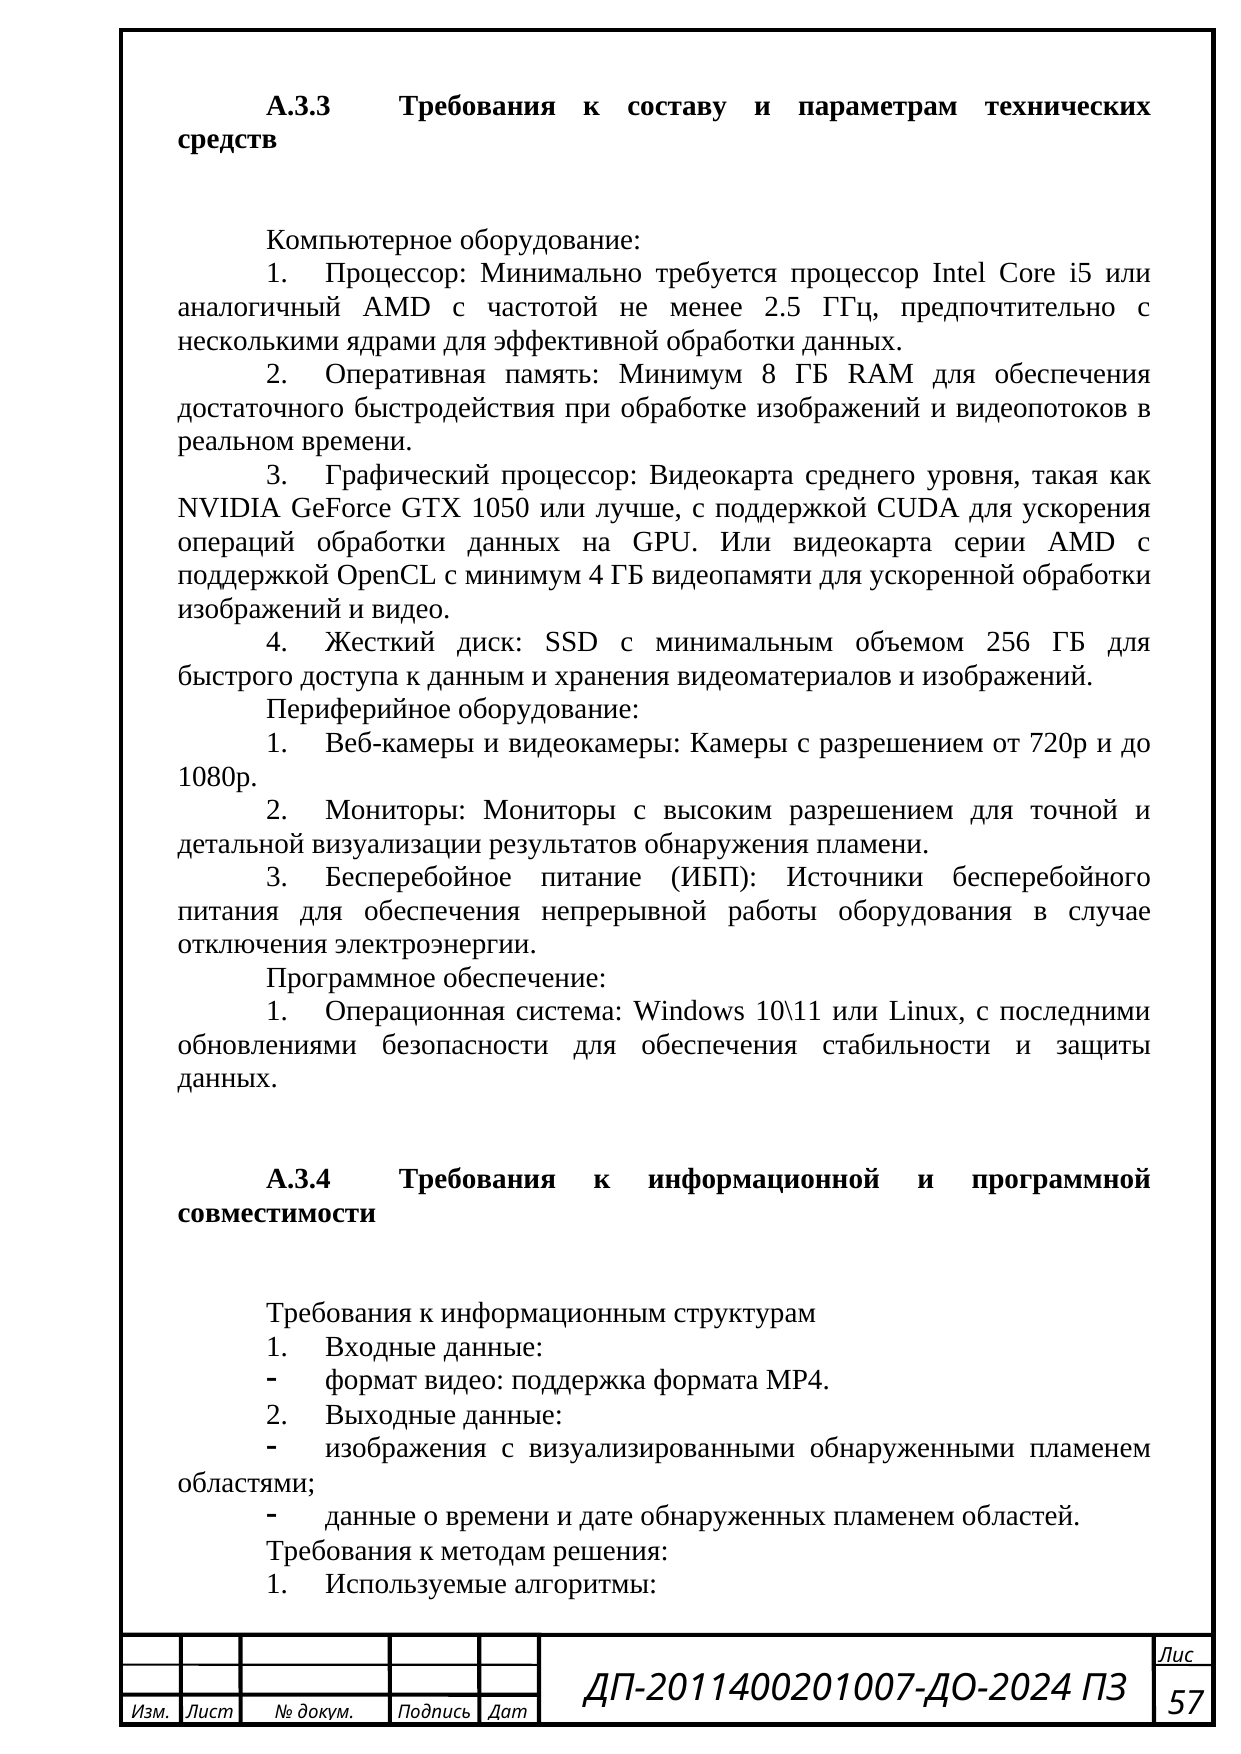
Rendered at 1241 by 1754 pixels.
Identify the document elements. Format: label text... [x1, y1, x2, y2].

text 1. Входные данные: [177, 1329, 1152, 1362]
list Графический процессор: Видеокарта среднего уровня, такая как NVIDIA GeForce GTX 1050 или лучше, с поддержкой CUDA для ускорения операций обработки данных на GPU. Или видеокарта серии AMD с поддержкой OpenCL с минимум 4 ГБ видеопамяти для ускоренной обработки изображений и видео. [177, 457, 1152, 624]
list данные о времени и дате обнаруженных пламенем областей. [177, 1498, 1152, 1533]
list Жесткий диск: SSD с минимальным объемом 256 ГБ для быстрого доступа к данным и хранения видеоматериалов и изображений. [177, 624, 1152, 692]
text Программное обеспечение: [177, 960, 1152, 993]
list изображения с визуализированными обнаруженными пламенем областями; [177, 1430, 1152, 1498]
text 1. Используемые алгоритмы: [177, 1566, 1152, 1600]
text Требования к информационным структурам [177, 1295, 1152, 1329]
list Процессор: Минимально требуется процессор Intel Core i5 или аналогичный AMD с частотой не менее 2.5 ГГц, предпочтительно с несколькими ядрами для эффективной обработки данных. [177, 256, 1152, 356]
text А.3.4 Требования к информационной и программной совместимости [177, 1161, 1152, 1228]
list Оперативная память: Минимум 8 ГБ RAM для обеспечения достаточного быстродействия при обработке изображений и видеопотоков в реальном времени. [177, 356, 1152, 457]
list Требования к методам решения: [266, 1533, 1152, 1566]
text Периферийное оборудование: [177, 692, 1152, 725]
text Компьютерное оборудование: [177, 222, 1152, 256]
text 2. Выходные данные: [177, 1397, 1152, 1430]
list формат видео: поддержка формата MP4. [177, 1362, 1152, 1397]
list Веб-камеры и видеокамеры: Камеры с разрешением от 720p и до 1080p. [177, 725, 1152, 792]
list Операционная система: Windows 10\11 или Linux, с последними обновлениями безопасности для обеспечения стабильности и защиты данных. [177, 993, 1152, 1094]
text А.3.3 Требования к составу и параметрам технических средств [177, 88, 1152, 155]
list Мониторы: Мониторы с высоким разрешением для точной и детальной визуализации результатов обнаружения пламени. [177, 792, 1152, 859]
list Бесперебойное питание (ИБП): Источники бесперебойного питания для обеспечения непрерывной работы оборудования в случае отключения электроэнергии. [177, 859, 1152, 960]
